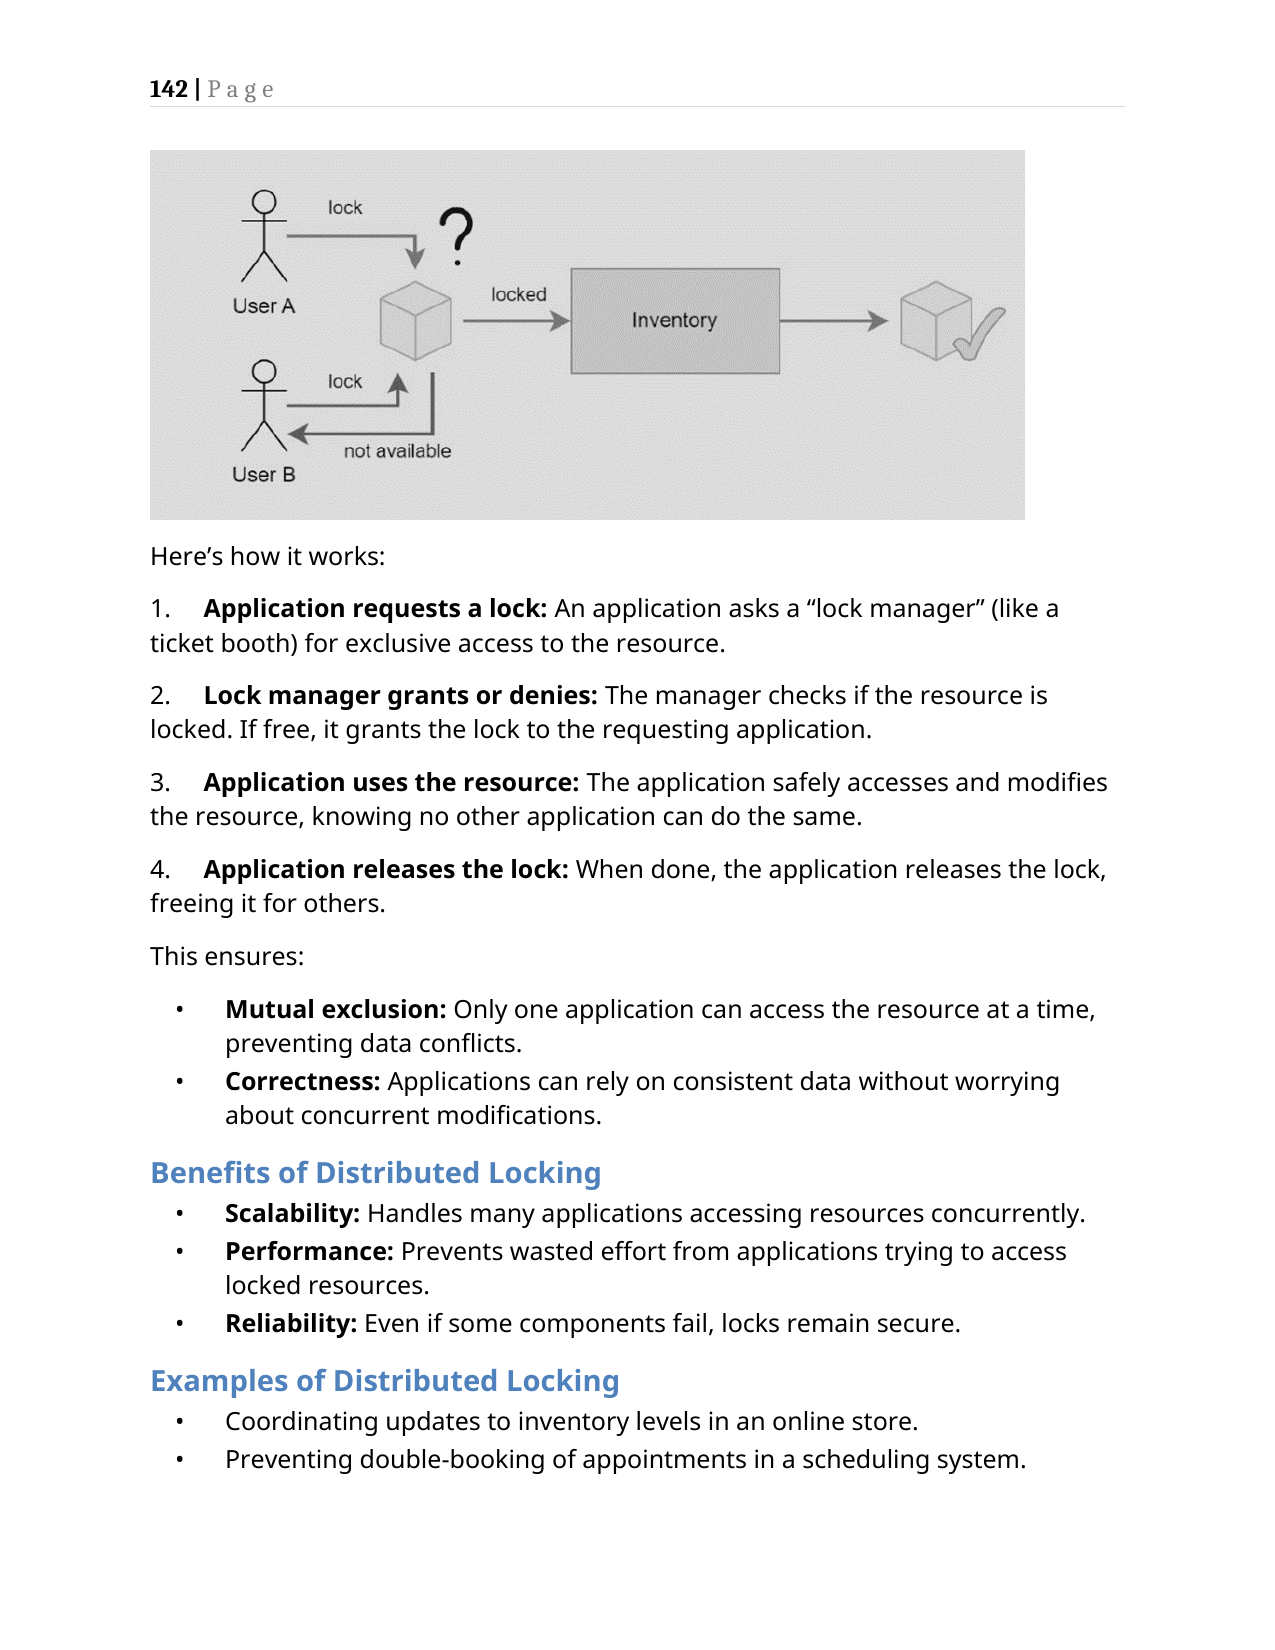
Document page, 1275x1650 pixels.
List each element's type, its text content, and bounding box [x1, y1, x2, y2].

text 3. Application uses the resource: The application safely accesses and modifies the resource, knowing no other application can do the same. [150, 765, 1125, 833]
text 4. Application releases the lock: When done, the application releases the lock, freeing it for others. [150, 852, 1125, 920]
list Coordinating updates to inventory levels in an online store. [175, 1404, 1125, 1438]
list Scalability: Handles many applications accessing resources concurrently. [175, 1196, 1125, 1230]
list Correctness: Applications can rely on consistent data without worrying about concurrent modifications. [175, 1063, 1125, 1131]
list Reliability: Even if some components fail, locks remain secure. [175, 1305, 1125, 1339]
list Mutual exclusion: Only one application can access the resource at a time, preventing data conflicts. [175, 991, 1125, 1059]
text 2. Lock manager grants or denies: The manager checks if the resource is locked. If free, it grants the lock to the requesting application. [150, 678, 1125, 746]
text This ensures: [150, 939, 1125, 973]
subtitle Benefits of Distributed Locking [150, 1152, 1125, 1192]
text Here’s how it works: [150, 538, 1125, 572]
subtitle Examples of Distributed Locking [150, 1360, 1125, 1400]
picture [150, 150, 1025, 520]
list Preventing double-booking of appointments in a scheduling system. [175, 1442, 1125, 1476]
text 1. Application requests a lock: An application asks a “lock manager” (like a ticket booth) for exclusive access to the resource. [150, 591, 1125, 659]
list Performance: Prevents wasted effort from applications trying to access locked resources. [175, 1233, 1125, 1302]
